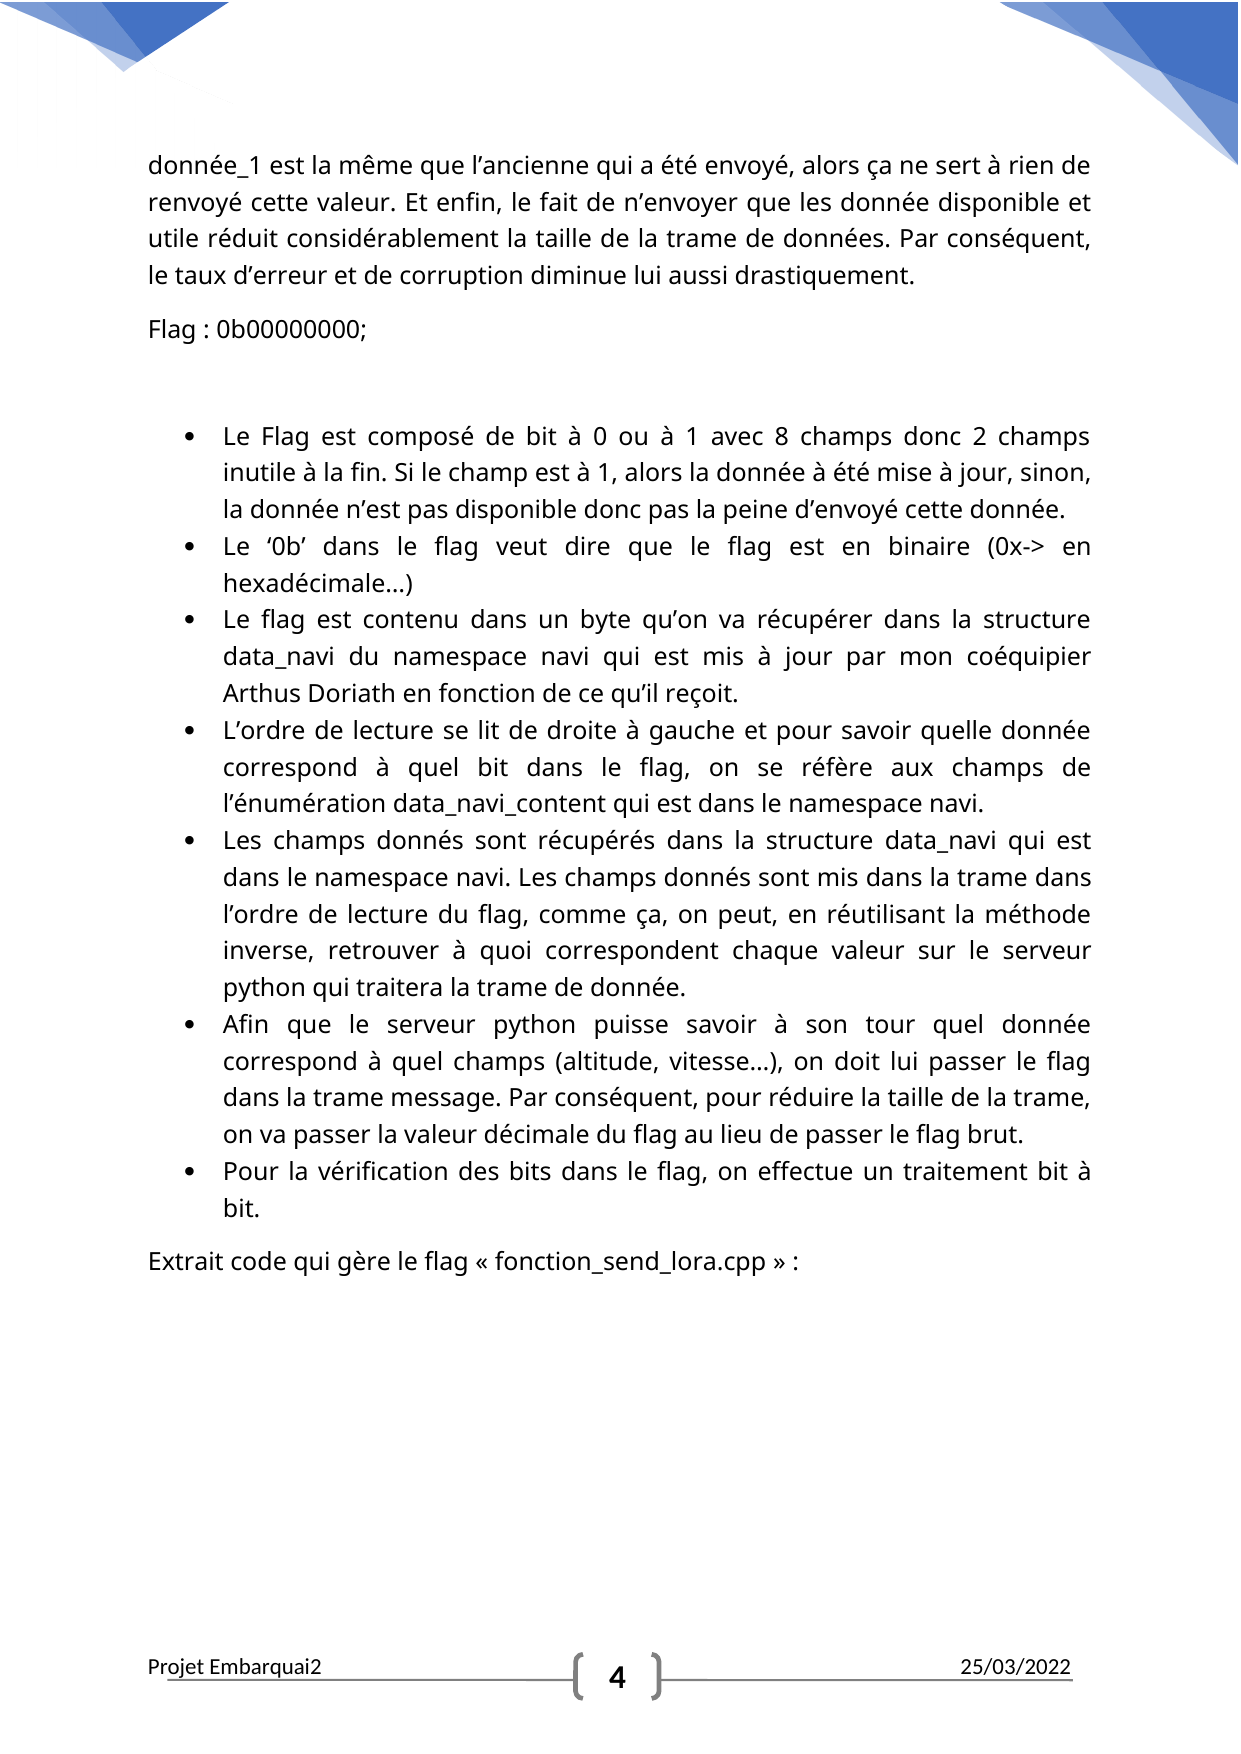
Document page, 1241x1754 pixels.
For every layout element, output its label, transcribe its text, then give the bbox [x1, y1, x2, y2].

picture [996, 2, 1238, 168]
list Le flag est contenu dans un byte qu’on va récupérer dans la structure data_navi du namespace navi qui est mis à jour par mon coéquipier Arthus Doriath en fonction de ce qu’il reçoit. [185, 602, 1093, 710]
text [148, 148, 1093, 292]
list Pour la vérification des bits dans le flag, on effectue un traitement bit à bit. [185, 1154, 1093, 1224]
text Flag : 0b00000000; [148, 311, 1093, 345]
text Extrait code qui gère le flag « fonction_send_lora.cpp » : [148, 1244, 1093, 1278]
picture [0, 2, 233, 168]
list Le ‘0b’ dans le flag veut dire que le flag est en binaire (0x-> en hexadécimale…) [185, 528, 1093, 599]
list Les champs donnés sont récupérés dans la structure data_navi qui est dans le namespace navi. Les champs donnés sont mis dans la trame dans l’ordre de lecture du flag, comme ça, on peut, en réutilisant la méthode inverse, retrouver à quoi correspondent chaque valeur sur le serveur python qui traitera la trame de donnée. [185, 823, 1093, 1004]
list Le Flag est composé de bit à 0 ou à 1 avec 8 champs donc 2 champs inutile à la fin. Si le champ est à 1, alors la donnée à été mise à jour, sinon, la donnée n’est pas disponible donc pas la peine d’envoyé cette donnée. [185, 418, 1093, 526]
list L’ordre de lecture se lit de droite à gauche et pour savoir quelle donnée correspond à quel bit dans le flag, on se réfère aux champs de l’énumération data_navi_content qui est dans le namespace navi. [185, 712, 1093, 820]
list Afin que le serveur python puisse savoir à son tour quel donnée correspond à quel champs (altitude, vitesse…), on doit lui passer le flag dans la trame message. Par conséquent, pour réduire la taille de la trame, on va passer la valeur décimale du flag au lieu de passer le flag brut. [185, 1007, 1093, 1151]
